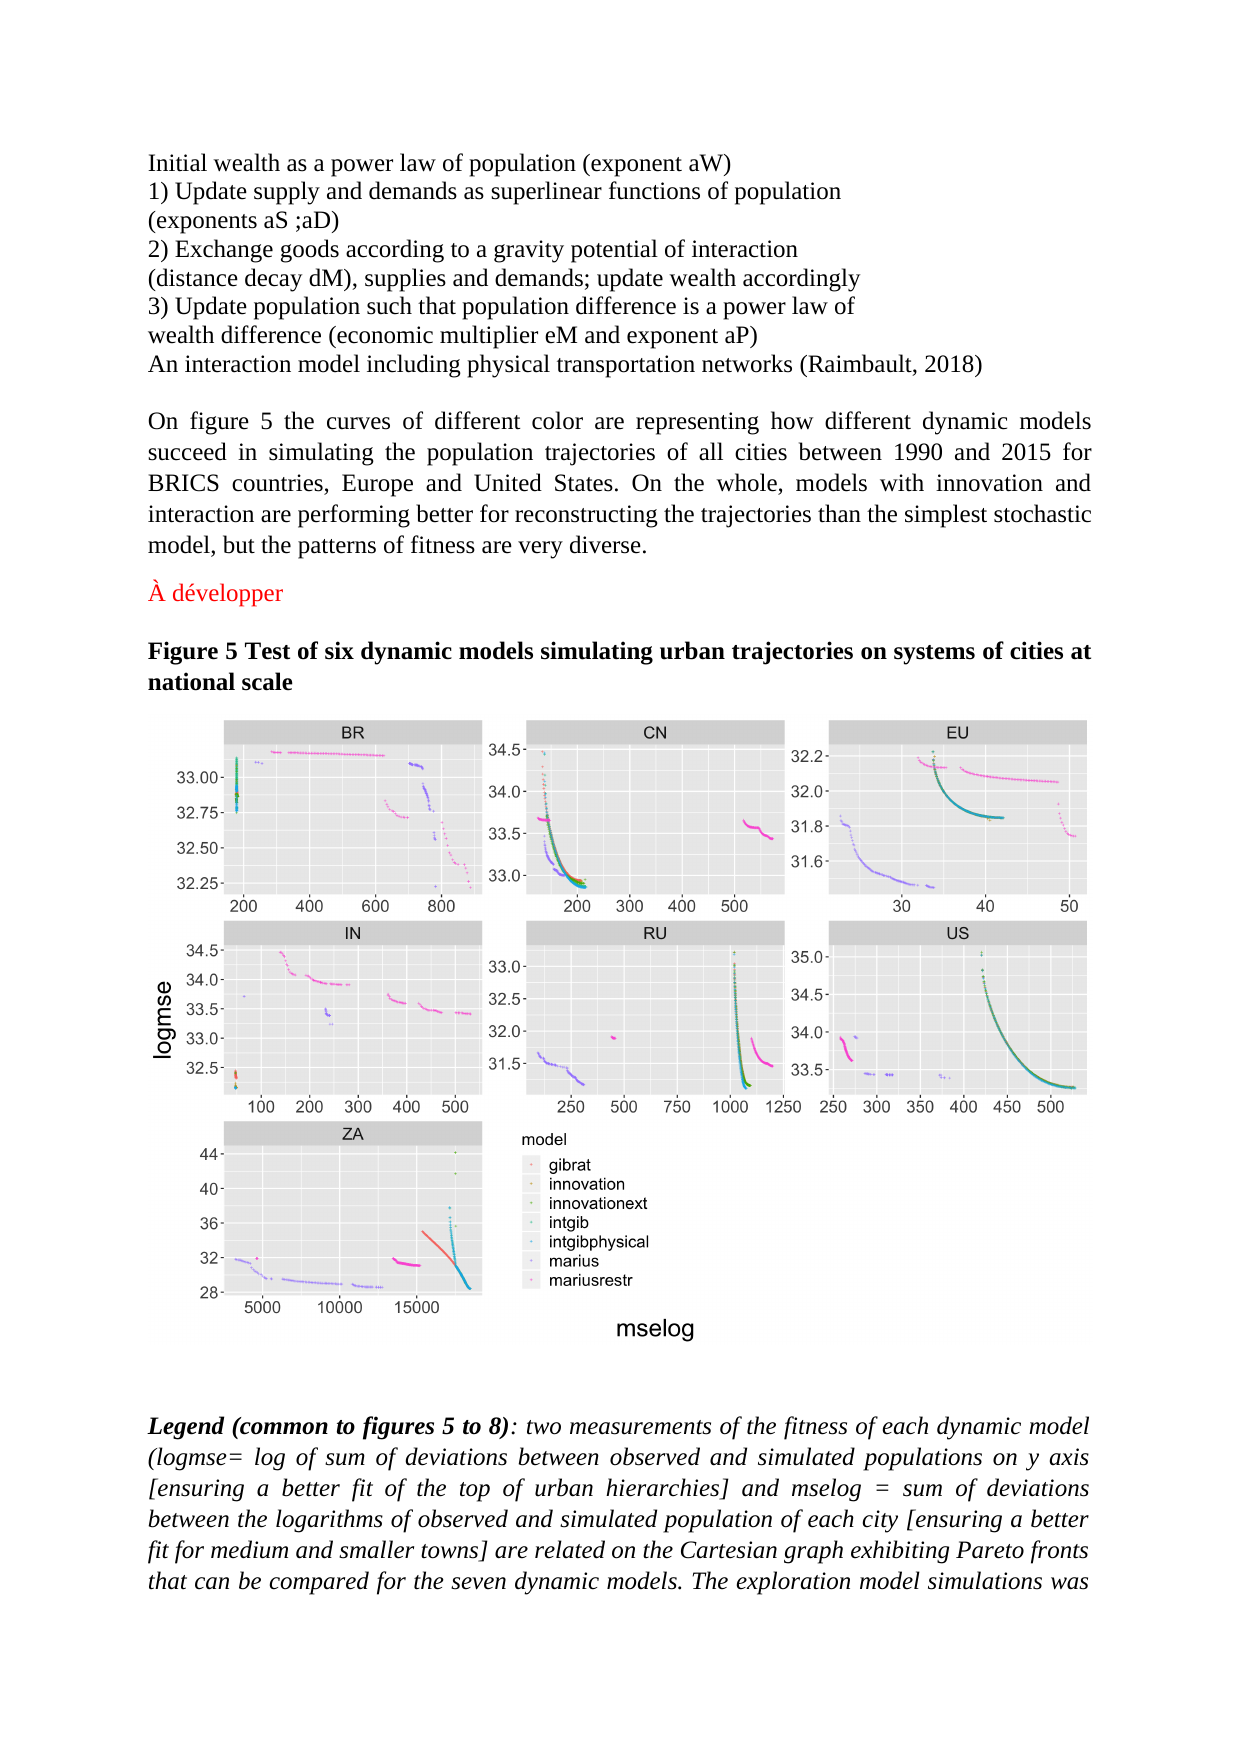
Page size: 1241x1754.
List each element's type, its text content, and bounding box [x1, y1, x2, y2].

text 1) Update supply and demands as superlinear functions of population [148, 176, 1093, 205]
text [148, 1411, 1093, 1595]
text (exponents aS ;aD) [148, 205, 1093, 234]
text Initial wealth as a power law of population (exponent aW) [148, 148, 1093, 176]
text On figure 5 the curves of different color are representing how different dynamic models succeed in simulating the population trajectories of all cities between 1990 and 2015 for BRICS countries, Europe and United States. On the whole, models with innovation and interaction are performing better for reconstructing the trajectories than the simplest stochastic model, but the patterns of fitness are very diverse. [148, 406, 1093, 559]
text (distance decay dM), supplies and demands; update wealth accordingly [148, 263, 1093, 291]
text Figure 5 Test of six dynamic models simulating urban trajectories on systems of cities at national scale [148, 636, 1093, 696]
text wealth difference (economic multiplier eM and exponent aP) [148, 320, 1093, 349]
text 3) Update population such that population difference is a power law of [148, 291, 1093, 320]
text An interaction model including physical transportation networks (Raimbault, 2018) [148, 349, 1093, 378]
text 2) Exchange goods according to a gravity potential of interaction [148, 234, 1093, 263]
text À développer [148, 578, 1093, 607]
